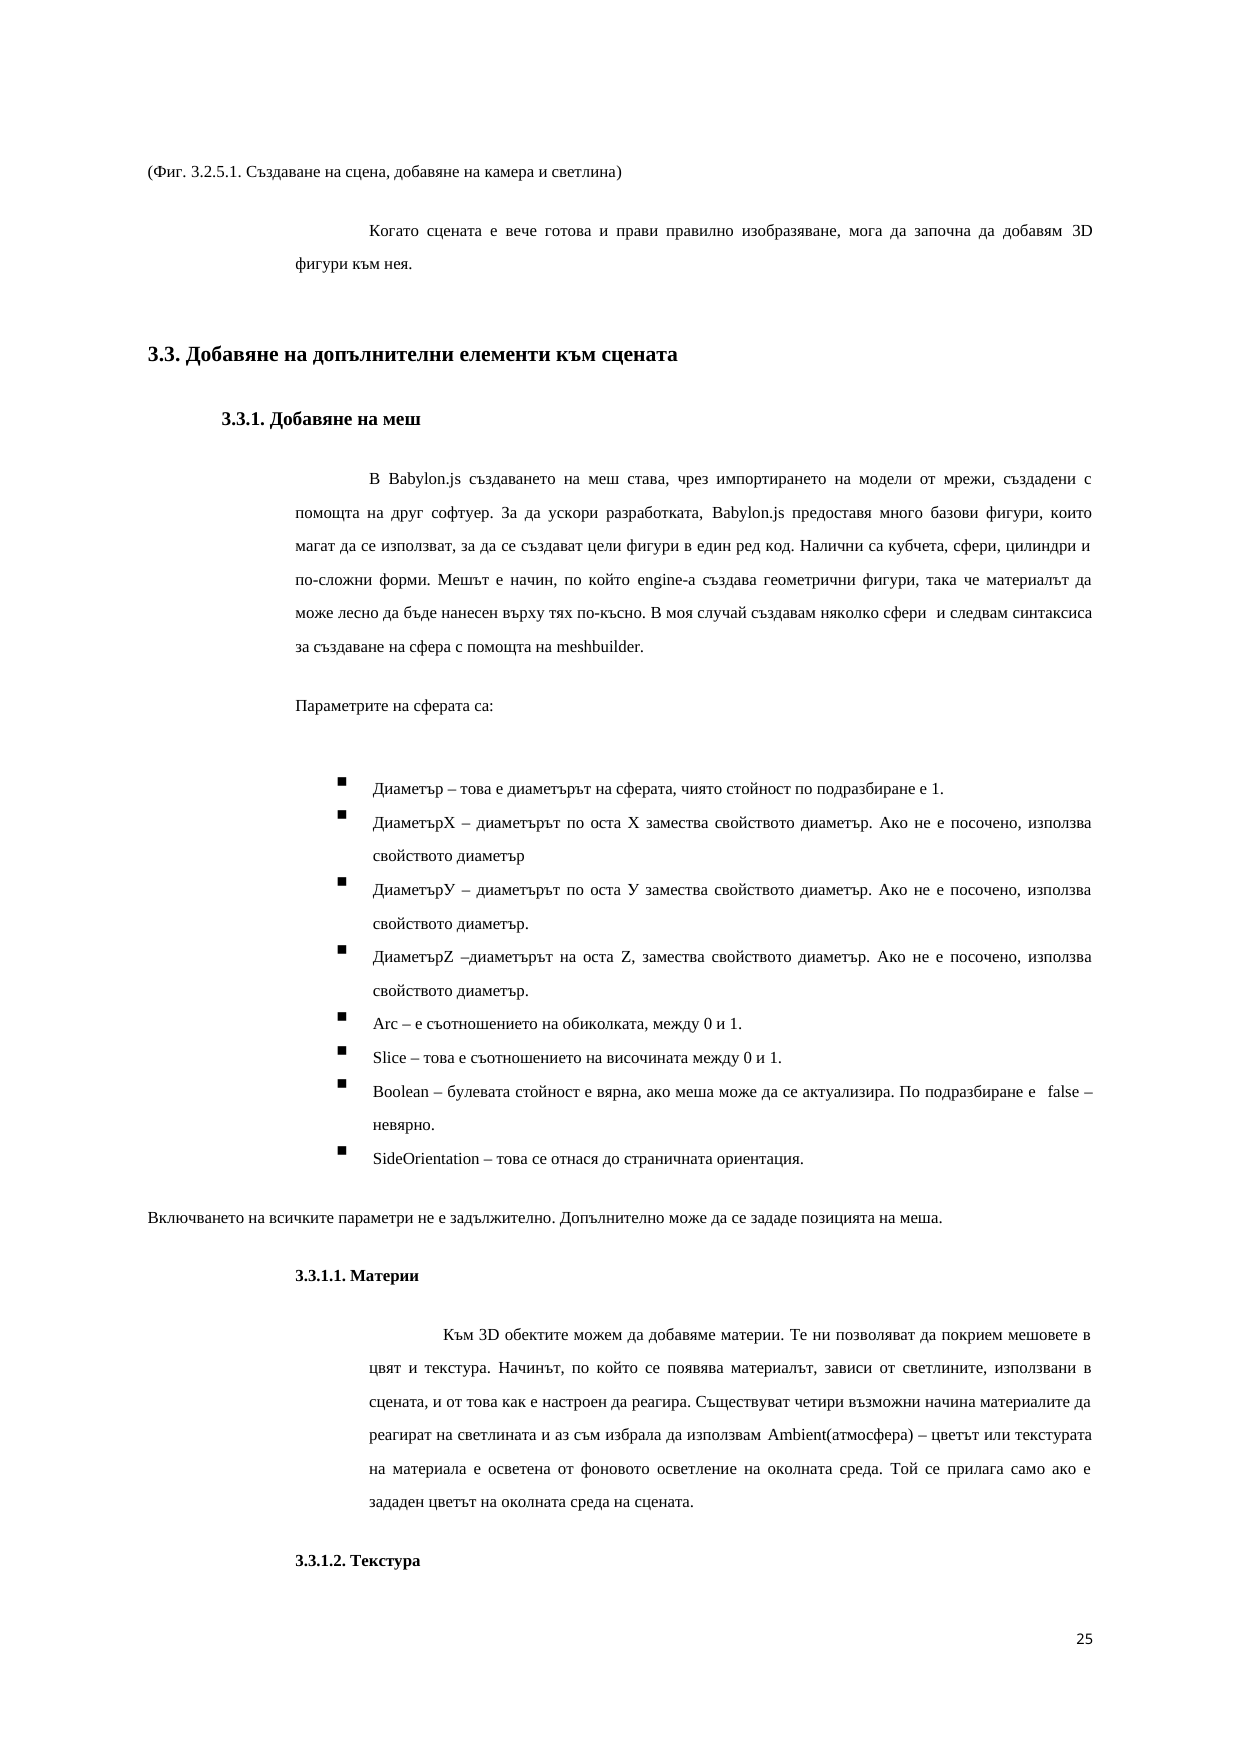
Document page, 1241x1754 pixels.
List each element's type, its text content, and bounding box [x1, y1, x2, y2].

list SideOrientation – това се отнася до страничната ориентация. [335, 1134, 1093, 1168]
text 3.3.1. Добавяне на меш [148, 391, 1093, 430]
list ДиаметърХ – диаметърът по оста Х замества свойството диаметър. Ако не е посочено, използва свойството диаметър [335, 798, 1093, 866]
text 3.3.1.2. Текстура [148, 1537, 1093, 1570]
text (Фиг. 3.2.5.1. Създаване на сцена, добавяне на камера и светлина) [147, 148, 1093, 181]
text Към 3D обектите можем да добавяме материи. Те ни позволяват да покрием мешовете в цвят и текстура. Начинът, по който се появява материалът, зависи от светлините, използвани в сцената, и от това как е настроен да реагира. Съществуват четири възможни начина материалите да реагират на светлината и аз съм избрала да използвам Ambient(атмосфера) – цветът или текстурата на материала е осветена от фоновото осветление на околната среда. Той се прилага само ако е зададен цветът на околната среда на сцената. [369, 1310, 1093, 1512]
list Arc – е съотношението на обиколката, между 0 и 1. [335, 1000, 1093, 1034]
list Диаметър – това е диаметърът на сферата, чиято стойност по подразбиране е 1. [335, 765, 1093, 798]
text Когато сцената е вече готова и прави правилно изобразяване, мога да започна да добавям 3D фигури към нея. [295, 206, 1093, 273]
list ДиаметърZ –диаметърът на оста Z, замества свойството диаметър. Ако не е посочено, използва свойството диаметър. [335, 933, 1093, 1000]
text 3.3. Добавяне на допълнителни елементи към сцената [148, 323, 1093, 366]
list ДиаметърУ – диаметърът по оста У замества свойството диаметър. Ако не е посочено, използва свойството диаметър. [335, 866, 1093, 933]
text Включването на всичките параметри не е задължително. Допълнително може да се зададе позицията на меша. [147, 1193, 1093, 1227]
list Boolean – булевата стойност е вярна, ако меша може да се актуализира. По подразбиране е false – невярно. [335, 1067, 1093, 1134]
list В Babylon.js създаването на меш става, чрез импортирането на модели от мрежи, създадени с помощта на друг софтуер. За да ускори разработката, Babylon.js предоставя много базови фигури, които магат да се използват, за да се създават цели фигури в един ред код. Налични са кубчета, сфери, цилиндри и по-сложни форми. Мешът е начин, по който engine-a създава геометрични фигури, така че материалът да може лесно да бъде нанесен върху тях по-късно. В моя случай създавам няколко сфери и следвам синтаксиса за създаване на сфера с помощта на meshbuilder. [295, 455, 1093, 656]
text Параметрите на сферата са: [221, 681, 1093, 715]
list Slice – това е съотношението на височината между 0 и 1. [335, 1034, 1093, 1067]
text 3.3.1.1. Материи [147, 1252, 1093, 1285]
